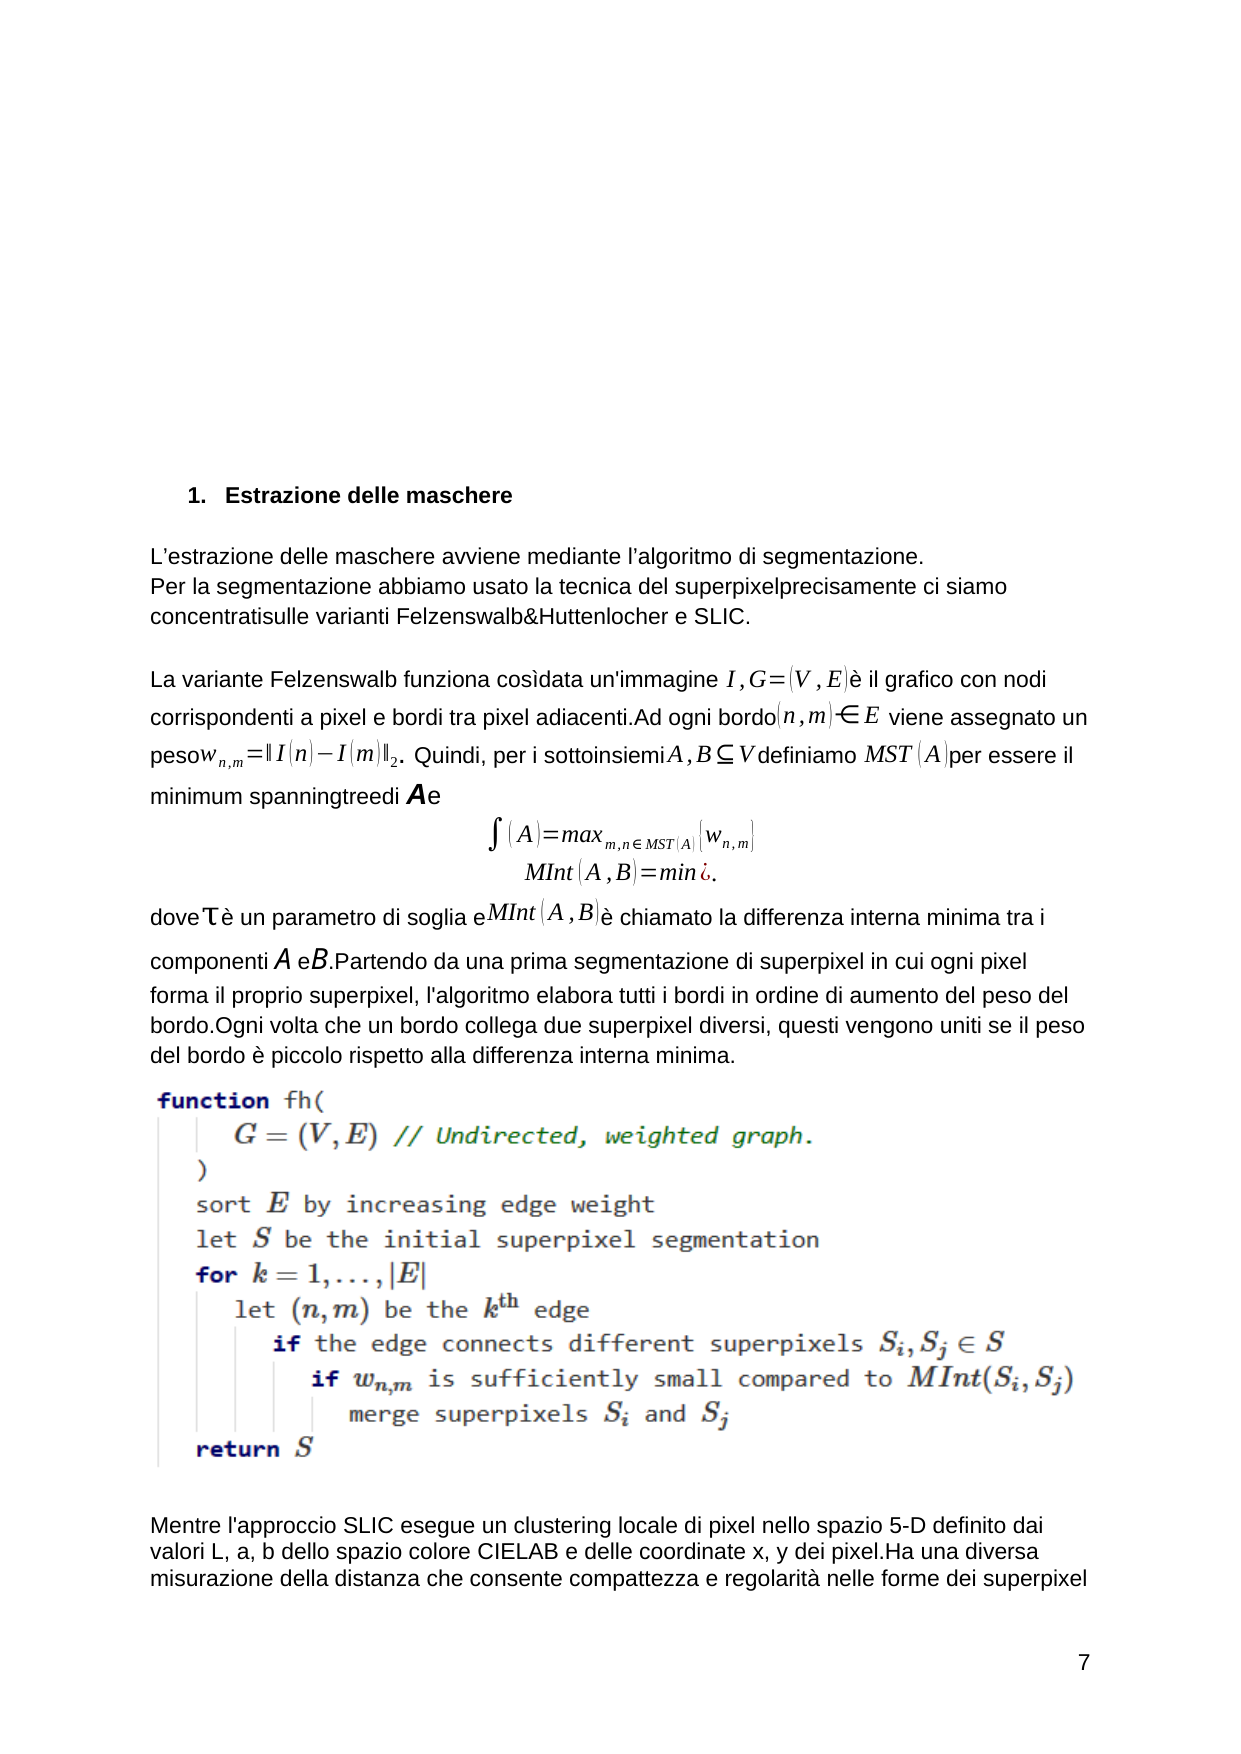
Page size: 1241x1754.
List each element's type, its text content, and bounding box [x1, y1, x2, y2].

picture [150, 1072, 1091, 1479]
text doveτè un parametro di soglia eè chiamato la differenza interna minima tra i componenti A eB.Partendo da una prima segmentazione di superpixel in cui ogni pixel forma il proprio superpixel, l'algoritmo elabora tutti i bordi in ordine di aumento del peso del bordo.Ogni volta che un bordo collega due superpixel diversi, questi vengono uniti se il peso del bordo è piccolo rispetto alla differenza interna minima. [150, 892, 1090, 1069]
text L’estrazione delle maschere avviene mediante l’algoritmo di segmentazione. [150, 543, 1090, 569]
text Per la segmentazione abbiamo usato la tecnica del superpixelprecisamente ci siamo concentratisulle varianti Felzenswalb&Huttenlocher e SLIC. [150, 573, 1090, 629]
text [150, 1512, 1090, 1591]
list Estrazione delle maschere [187, 482, 1090, 509]
text La variante Felzenswalb funziona cosìdata un'immagine è il grafico con nodi corrispondenti a pixel e bordi tra pixel adiacenti.Ad ogni bordo viene assegnato un peso. Quindi, per i sottoinsiemidefiniamo per essere il minimum spanningtreedi Ae [150, 663, 1090, 810]
text . [150, 857, 1090, 888]
